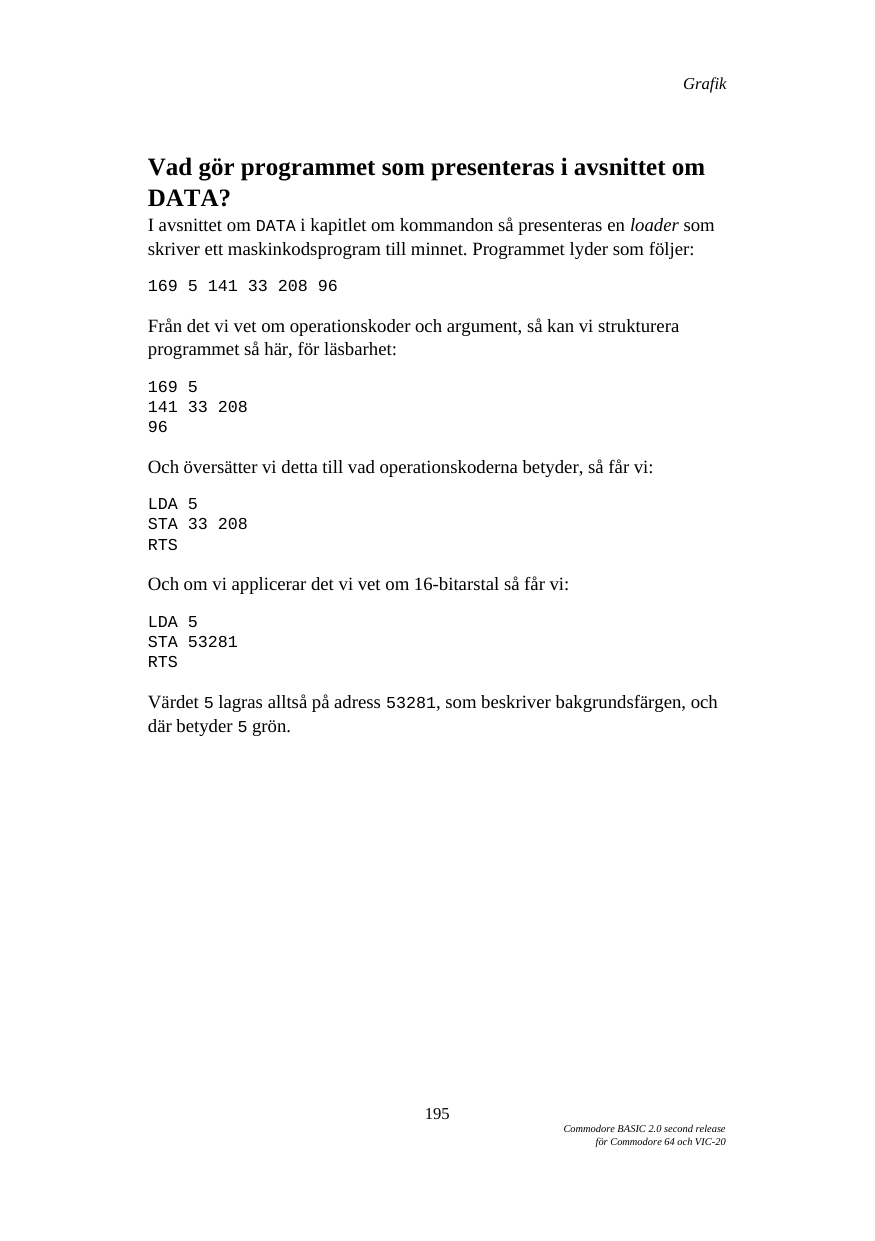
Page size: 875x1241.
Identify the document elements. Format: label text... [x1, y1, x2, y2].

text Från det vi vet om operationskoder och argument, så kan vi strukturera programmet så här, för läsbarhet: [148, 315, 726, 360]
text LDA 5 STA 33 208 RTS [148, 496, 726, 555]
text LDA 5 STA 53281 RTS [148, 613, 726, 673]
text 169 5 141 33 208 96 [148, 378, 726, 438]
text 169 5 141 33 208 96 [148, 278, 726, 297]
subtitle Vad gör programmet som presenteras i avsnittet om DATA? [148, 152, 726, 212]
text Och översätter vi detta till vad operationskoderna betyder, så får vi: [148, 456, 726, 477]
text I avsnittet om DATA i kapitlet om kommandon så presenteras en loader som skriver ett maskinkodsprogram till minnet. Programmet lyder som följer: [148, 214, 726, 260]
text Och om vi applicerar det vi vet om 16-bitarstal så får vi: [148, 573, 726, 595]
text Värdet 5 lagras alltså på adress 53281, som beskriver bakgrundsfärgen, och där betyder 5 grön. [148, 691, 726, 737]
